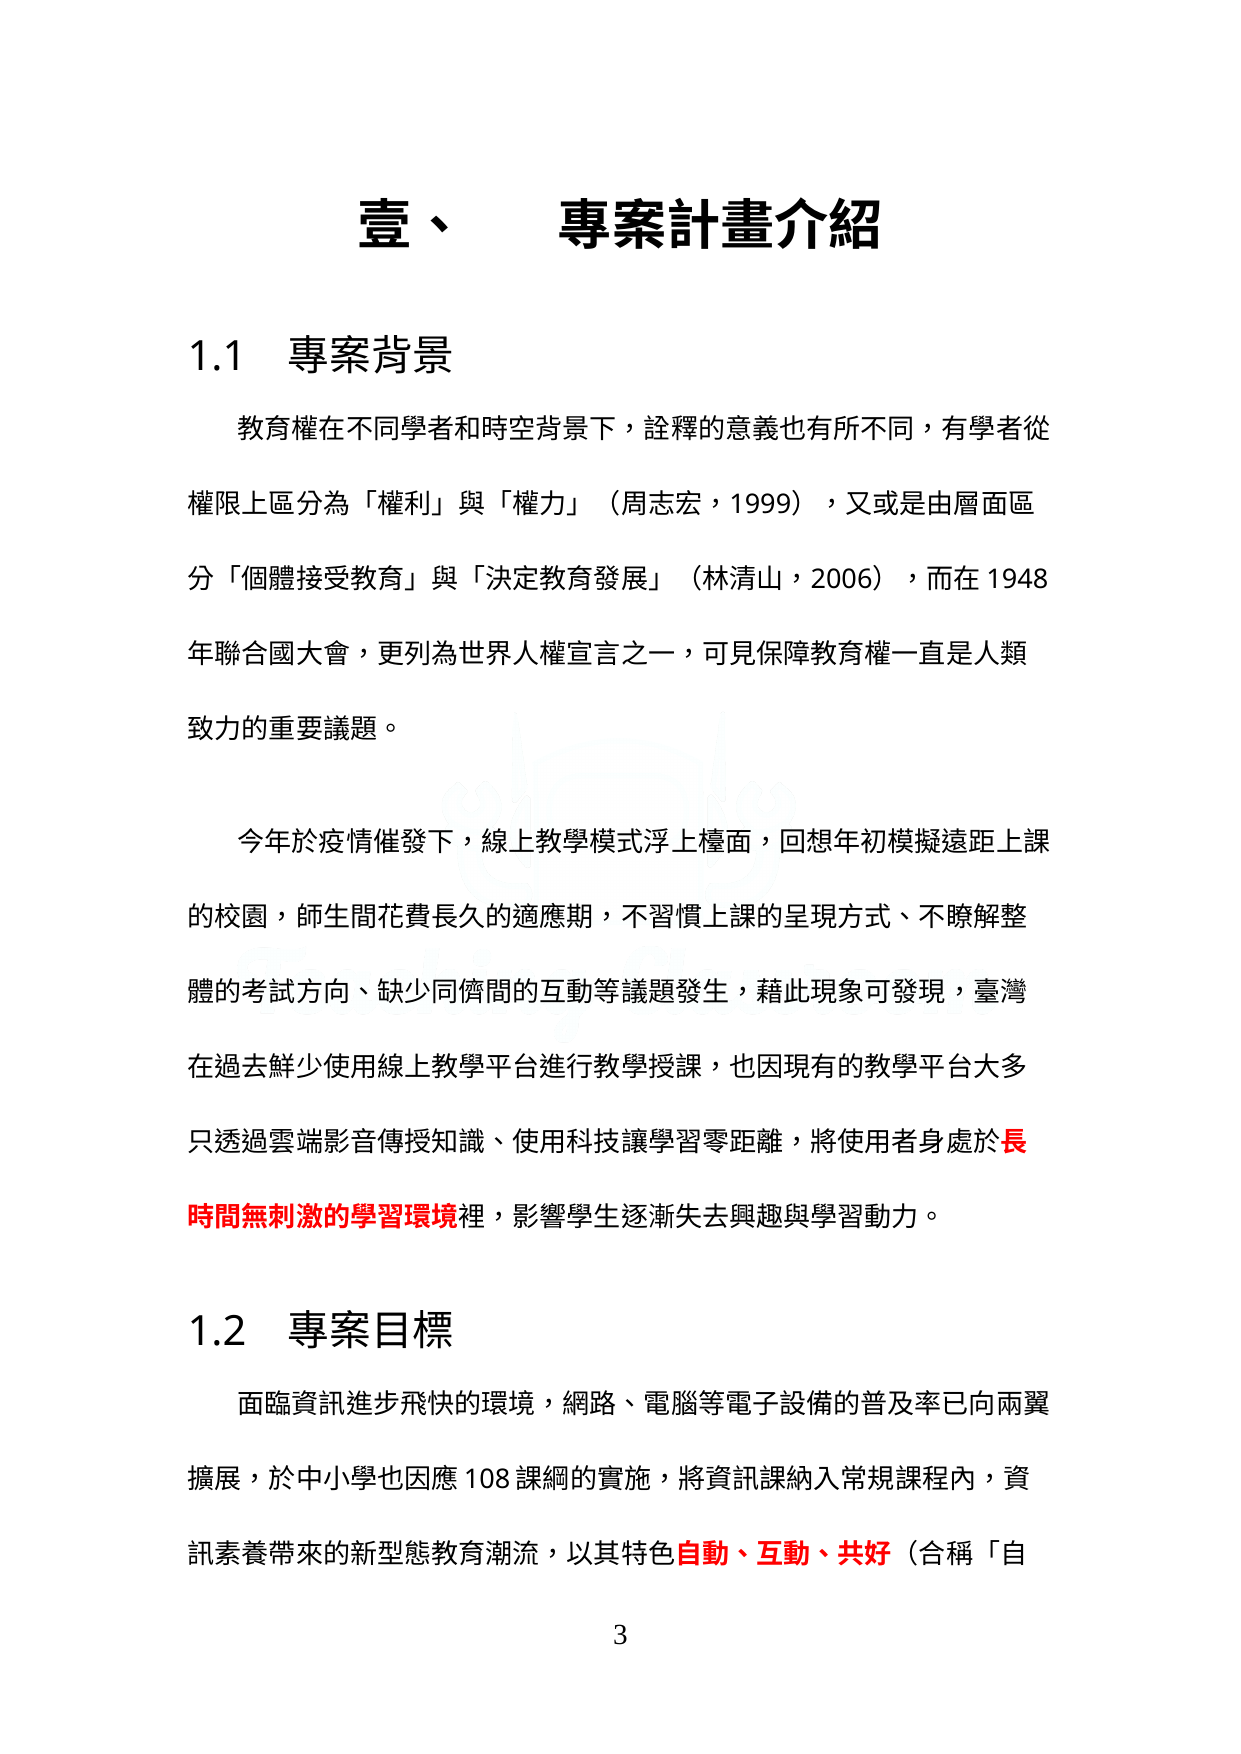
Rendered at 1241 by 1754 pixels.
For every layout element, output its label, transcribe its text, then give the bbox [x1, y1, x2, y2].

text 教育權在不同學者和時空背景下，詮釋的意義也有所不同，有學者從權限上區分為「權利」與「權力」（周志宏，1999），又或是由層面區分「個體接受教育」與「決定教育發展」（林清山，2006），而在1948年聯合國大會，更列為世界人權宣言之一，可見保障教育權一直是人類致力的重要議題。 [187, 389, 1053, 764]
text 今年於疫情催發下，線上教學模式浮上檯面，回想年初模擬遠距上課的校園，師生間花費長久的適應期，不習慣上課的呈現方式、不瞭解整體的考試方向、缺少同儕間的互動等議題發生，藉此現象可發現，臺灣在過去鮮少使用線上教學平台進行教學授課，也因現有的教學平台大多只透過雲端影音傳授知識、使用科技讓學習零距離，將使用者身處於長時間無刺激的學習環境裡，影響學生逐漸失去興趣與學習動力。 [187, 802, 1053, 1252]
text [187, 1364, 1053, 1589]
text 1.2 專案目標 [187, 1289, 1053, 1364]
text 1.1 專案背景 [187, 314, 1053, 389]
text 壹、 專案計畫介紹 [187, 164, 1053, 277]
